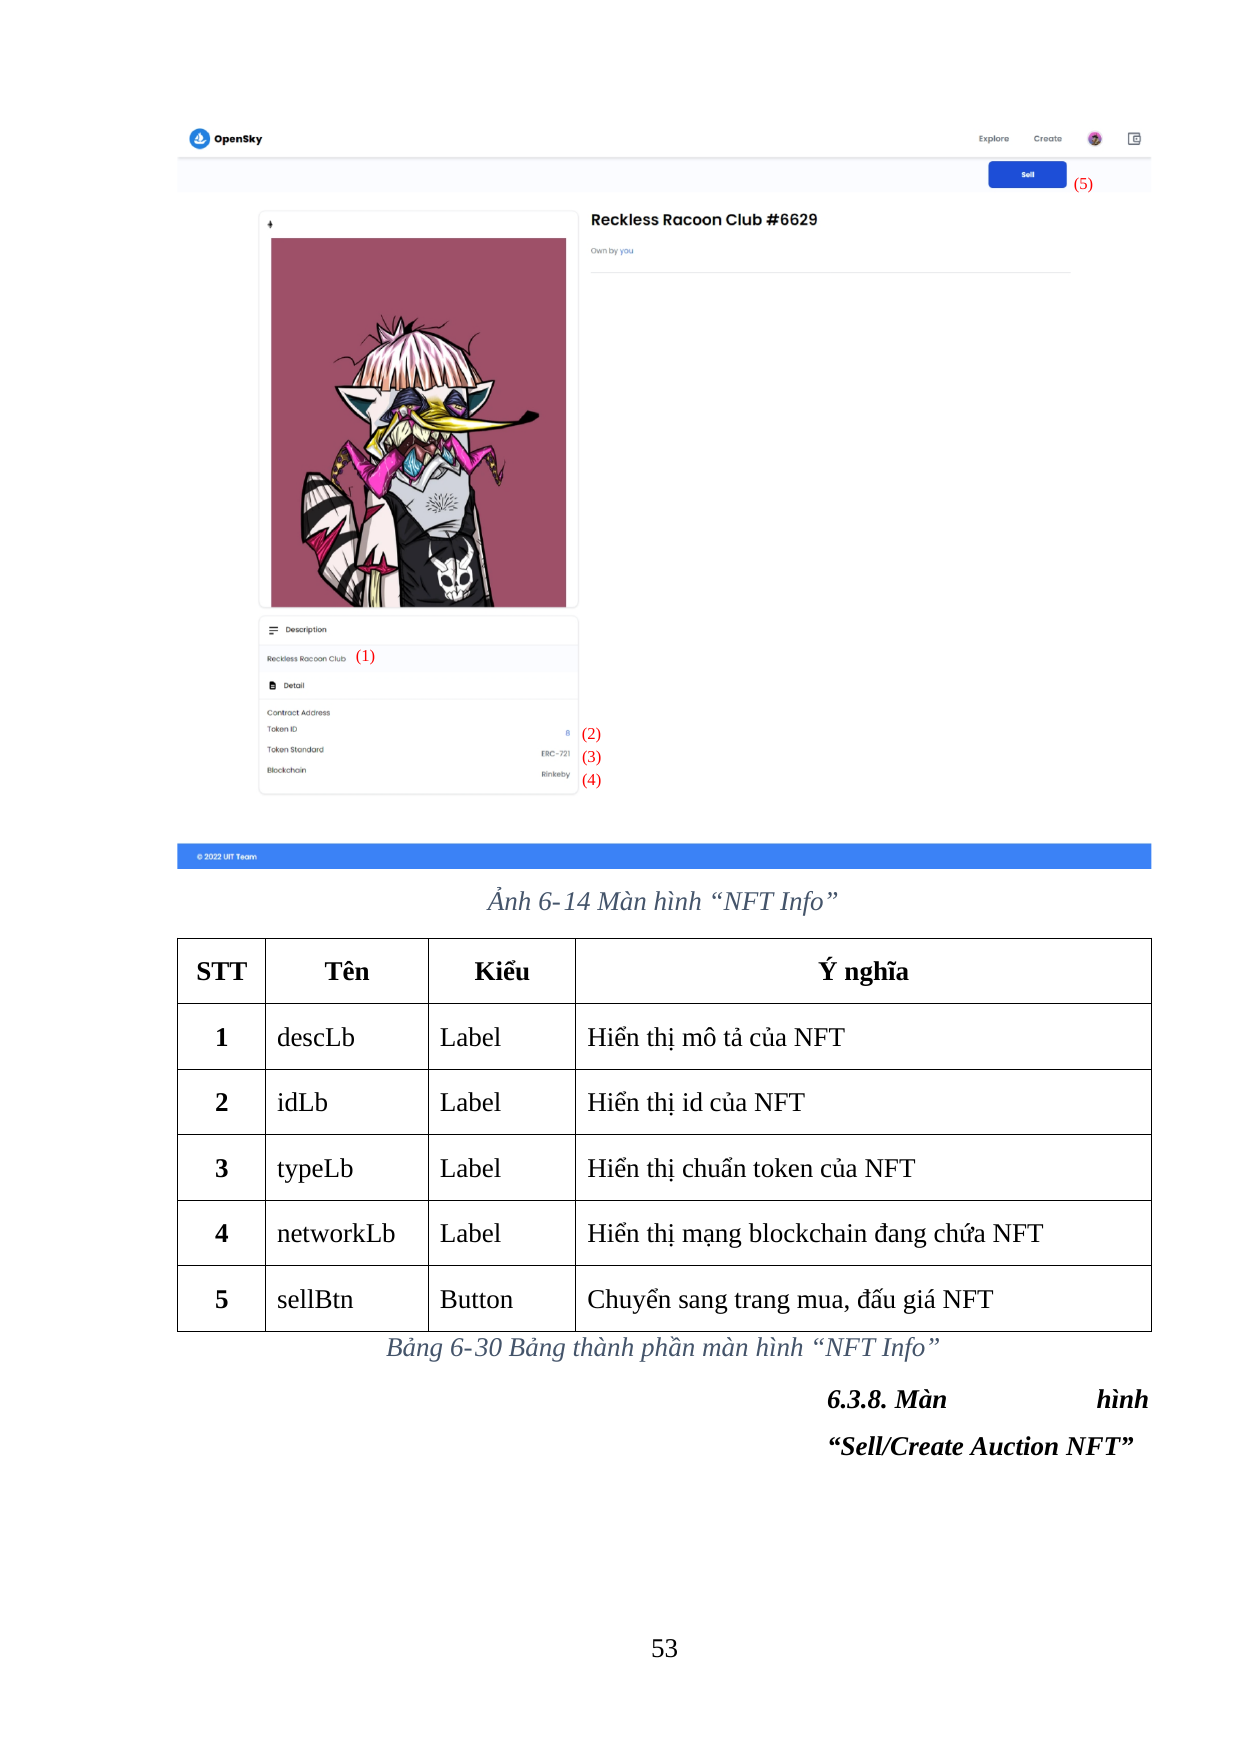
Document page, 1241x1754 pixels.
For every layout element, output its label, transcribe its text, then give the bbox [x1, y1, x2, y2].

table_cell 4 [178, 1201, 265, 1265]
table_cell Chuyển sang trang mua, đấu giá NFT [576, 1266, 1151, 1331]
table_cell Label [429, 1070, 575, 1134]
table_cell networkLb [266, 1201, 428, 1265]
table_cell idLb [266, 1070, 428, 1134]
table_cell 2 [178, 1070, 265, 1134]
table_cell 3 [178, 1135, 265, 1199]
table_cell typeLb [266, 1135, 428, 1199]
table_cell Hiển thị mạng blockchain đang chứa NFT [576, 1201, 1151, 1265]
table_header Ý nghĩa [576, 939, 1151, 1003]
table_header Tên [266, 939, 428, 1003]
table_cell Button [429, 1266, 575, 1331]
table_cell 1 [178, 1004, 265, 1068]
table_cell Label [429, 1201, 575, 1265]
table_cell descLb [266, 1004, 428, 1068]
table_cell sellBtn [266, 1266, 428, 1331]
table_cell Label [429, 1135, 575, 1199]
subtitle Màn hình “Sell/Create Auction NFT” [827, 1383, 1152, 1461]
table_cell Hiển thị chuẩn token của NFT [576, 1135, 1151, 1199]
table_cell Hiển thị mô tả của NFT [576, 1004, 1151, 1068]
table_cell 5 [178, 1266, 265, 1331]
table_cell Hiển thị id của NFT [576, 1070, 1151, 1134]
table_header Kiểu [429, 939, 575, 1003]
table_header STT [178, 939, 265, 1003]
picture [177, 120, 1152, 869]
table_cell Label [429, 1004, 575, 1068]
